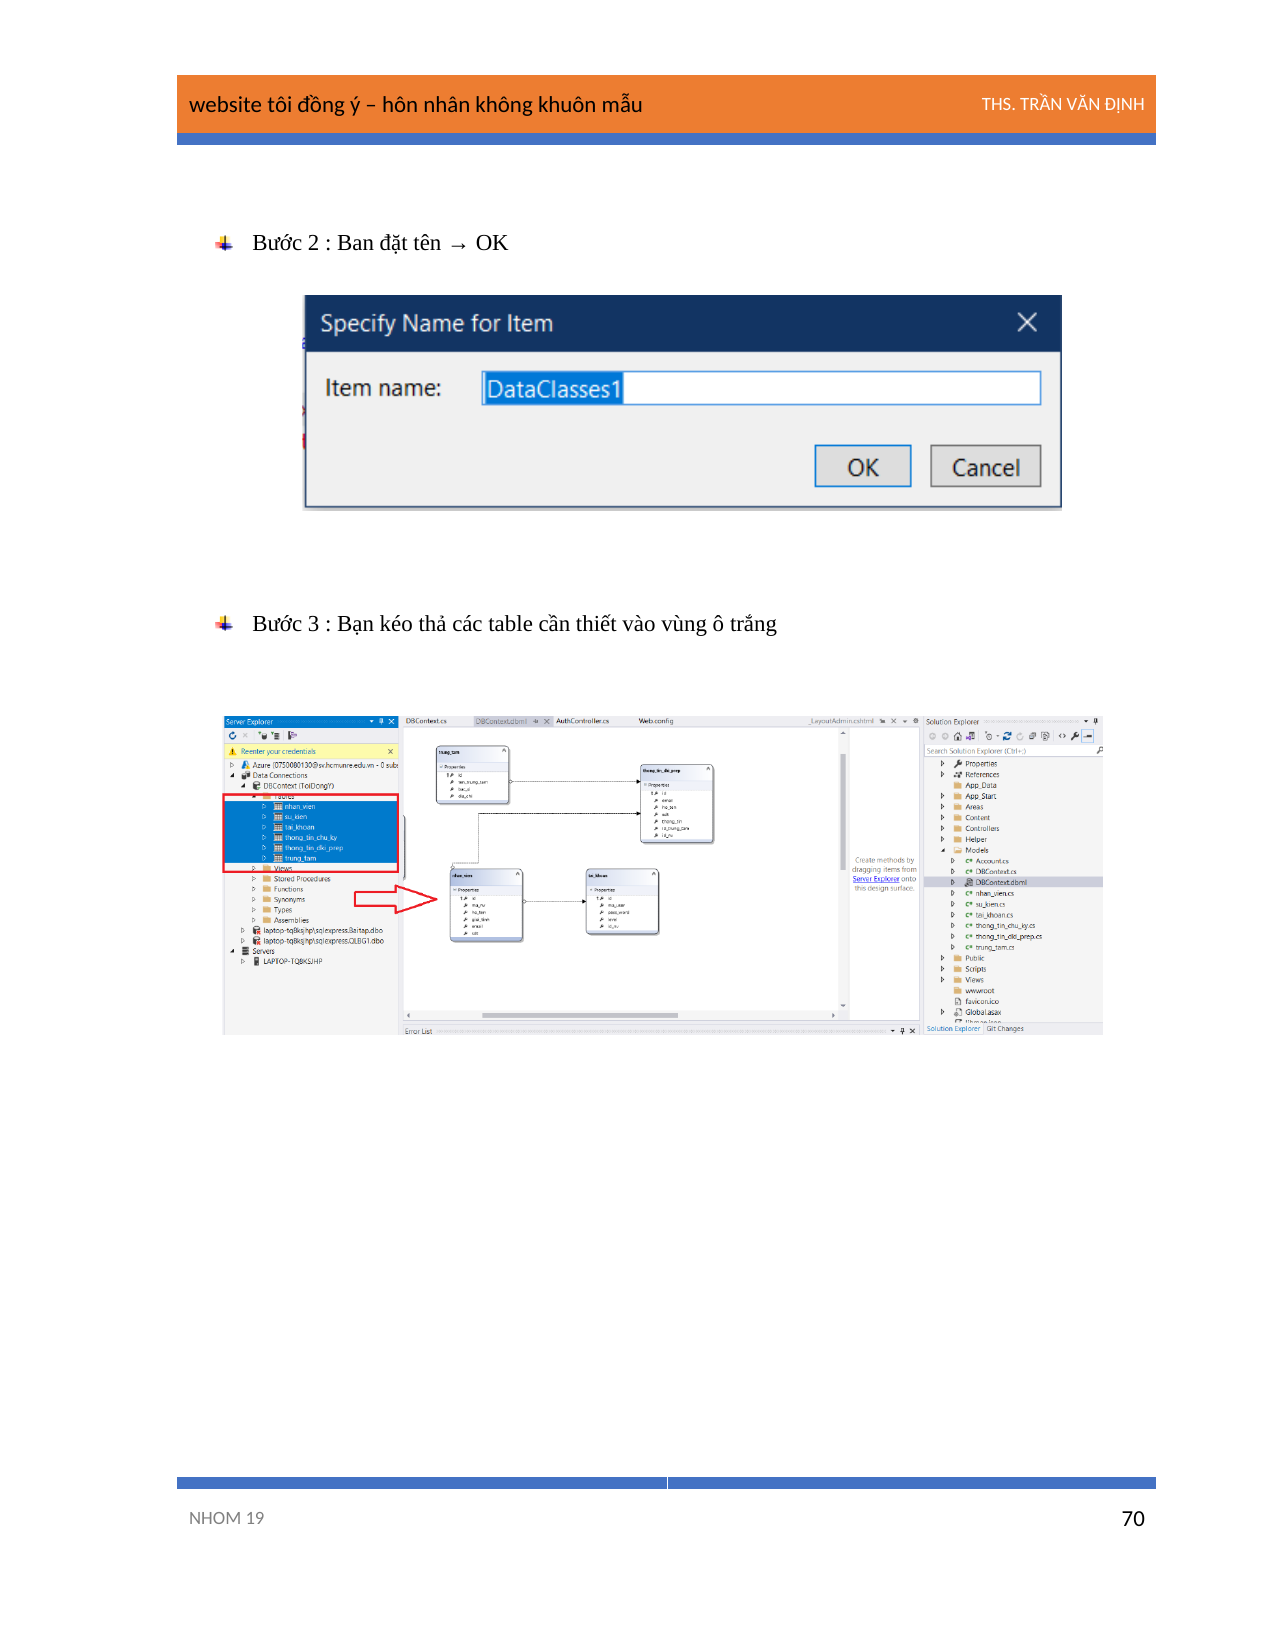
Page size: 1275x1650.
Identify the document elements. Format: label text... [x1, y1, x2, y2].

picture [215, 234, 233, 251]
picture [215, 614, 233, 631]
list Bước 2 : Ban đặt tên → OK [214, 229, 1156, 256]
list Bước 3 : Bạn kéo thả các table cần thiết vào vùng ô trắng [214, 610, 1156, 636]
picture [222, 716, 1103, 1035]
picture [302, 295, 1062, 511]
